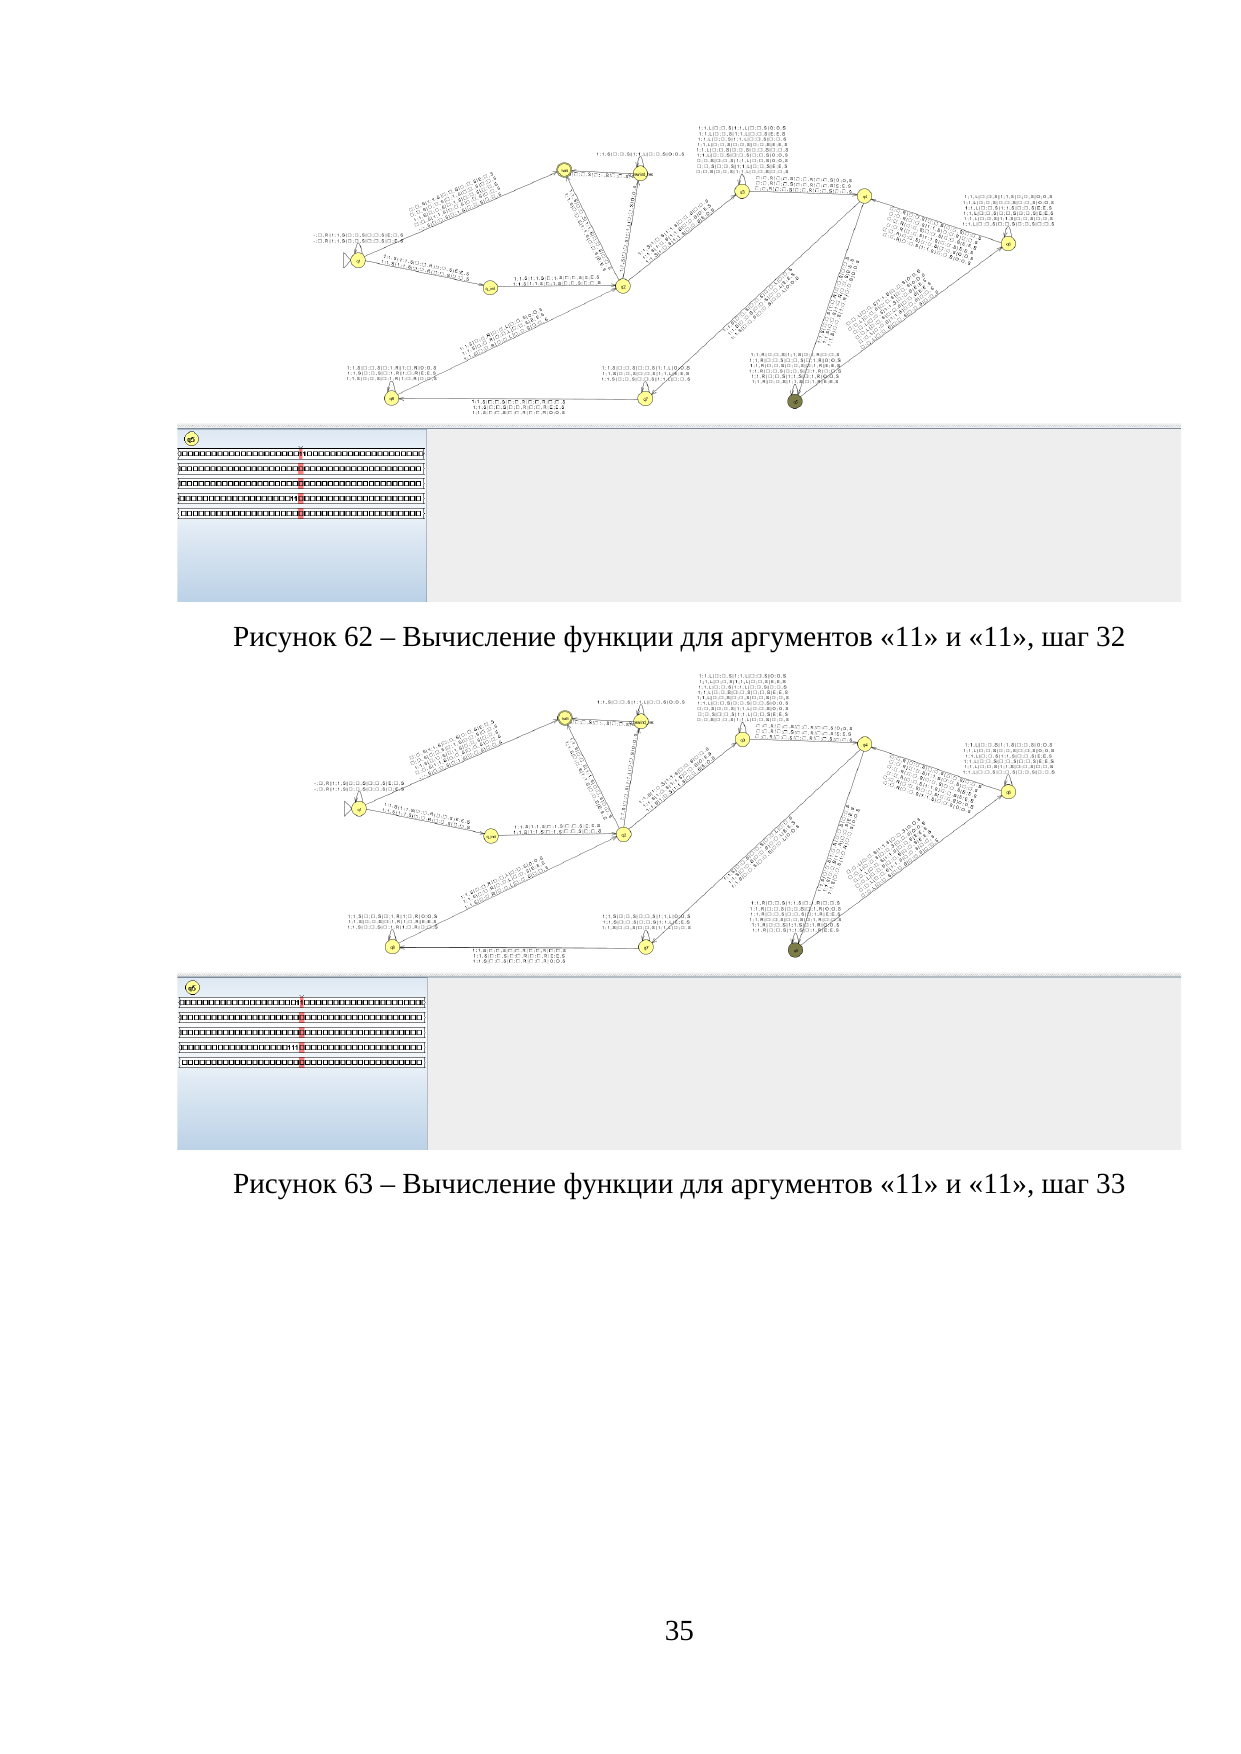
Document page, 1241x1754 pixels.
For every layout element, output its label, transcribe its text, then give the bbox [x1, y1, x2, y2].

text Рисунок 62 – Вычисление функции для аргументов «11» и «11», шаг 32 [177, 619, 1181, 652]
picture [177, 669, 1182, 1150]
text Рисунок 63 – Вычисление функции для аргументов «11» и «11», шаг 33 [177, 1166, 1181, 1199]
picture [177, 118, 1182, 602]
